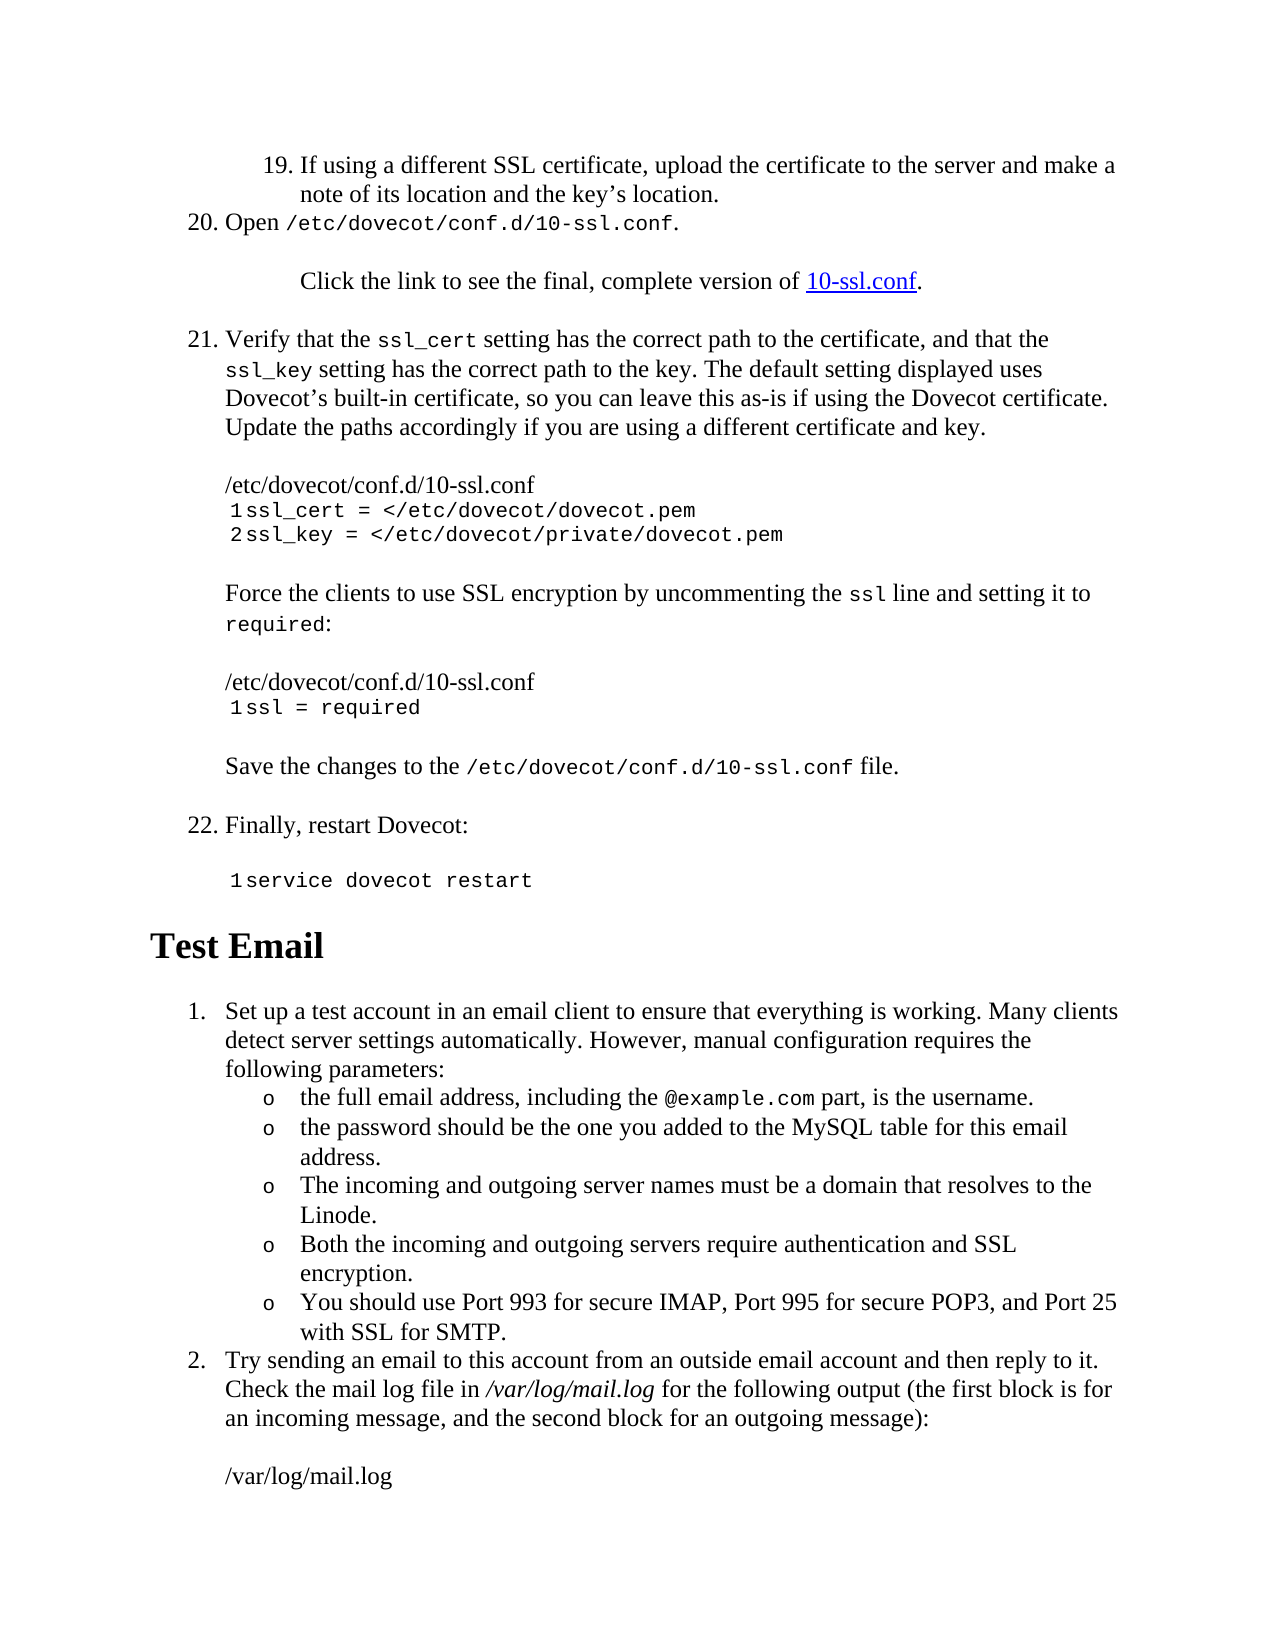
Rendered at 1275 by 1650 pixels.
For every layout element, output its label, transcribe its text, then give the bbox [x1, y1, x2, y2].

list Verify that the ssl_cert setting has the correct path to the certificate, and that the ssl_key setting has the correct path to the key. The default setting displayed uses Dovecot’s built-in certificate, so you can leave this as-is if using the Dovecot certificate. Update the paths accordingly if you are using a different certificate and key. [187, 324, 1125, 441]
list You should use Port 993 for secure IMAP, Port 995 for secure POP3, and Port 25 with SSL for SMTP. [262, 1287, 1125, 1345]
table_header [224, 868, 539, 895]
text /etc/dovecot/conf.d/10-ssl.conf [225, 470, 1125, 499]
list the password should be the one you added to the MySQL table for this email address. [262, 1112, 1125, 1170]
list Set up a test account in an email client to ensure that everything is working. Many clients detect server settings automatically. However, manual configuration requires the following parameters: [187, 996, 1125, 1082]
list Both the incoming and outgoing servers require authentication and SSL encryption. [262, 1229, 1125, 1287]
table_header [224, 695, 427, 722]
list Open /etc/dovecot/conf.d/10-ssl.conf. [187, 207, 1125, 237]
text /var/log/mail.log [225, 1461, 1125, 1489]
text Test Email [150, 924, 1125, 967]
list If using a different SSL certificate, upload the certificate to the server and make a note of its location and the key’s location. [262, 150, 1125, 207]
list the full email address, including the @example.com part, is the username. [262, 1082, 1125, 1112]
list Try sending an email to this account from an outside email account and then reply to it. Check the mail log file in /var/log/mail.log for the following output (the first block is for an incoming message, and the second block for an outgoing message): [187, 1345, 1125, 1432]
list Finally, restart Dovecot: [187, 810, 1125, 839]
text /etc/dovecot/conf.d/10-ssl.conf [225, 667, 1125, 695]
text Force the clients to use SSL encryption by uncommenting the ssl line and setting it to required: [225, 578, 1125, 637]
text Save the changes to the /etc/dovecot/conf.d/10-ssl.conf file. [225, 751, 1125, 781]
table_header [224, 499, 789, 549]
list The incoming and outgoing server names must be a domain that resolves to the Linode. [262, 1170, 1125, 1229]
text Click the link to see the final, complete version of 10-ssl.conf. [300, 266, 1125, 295]
